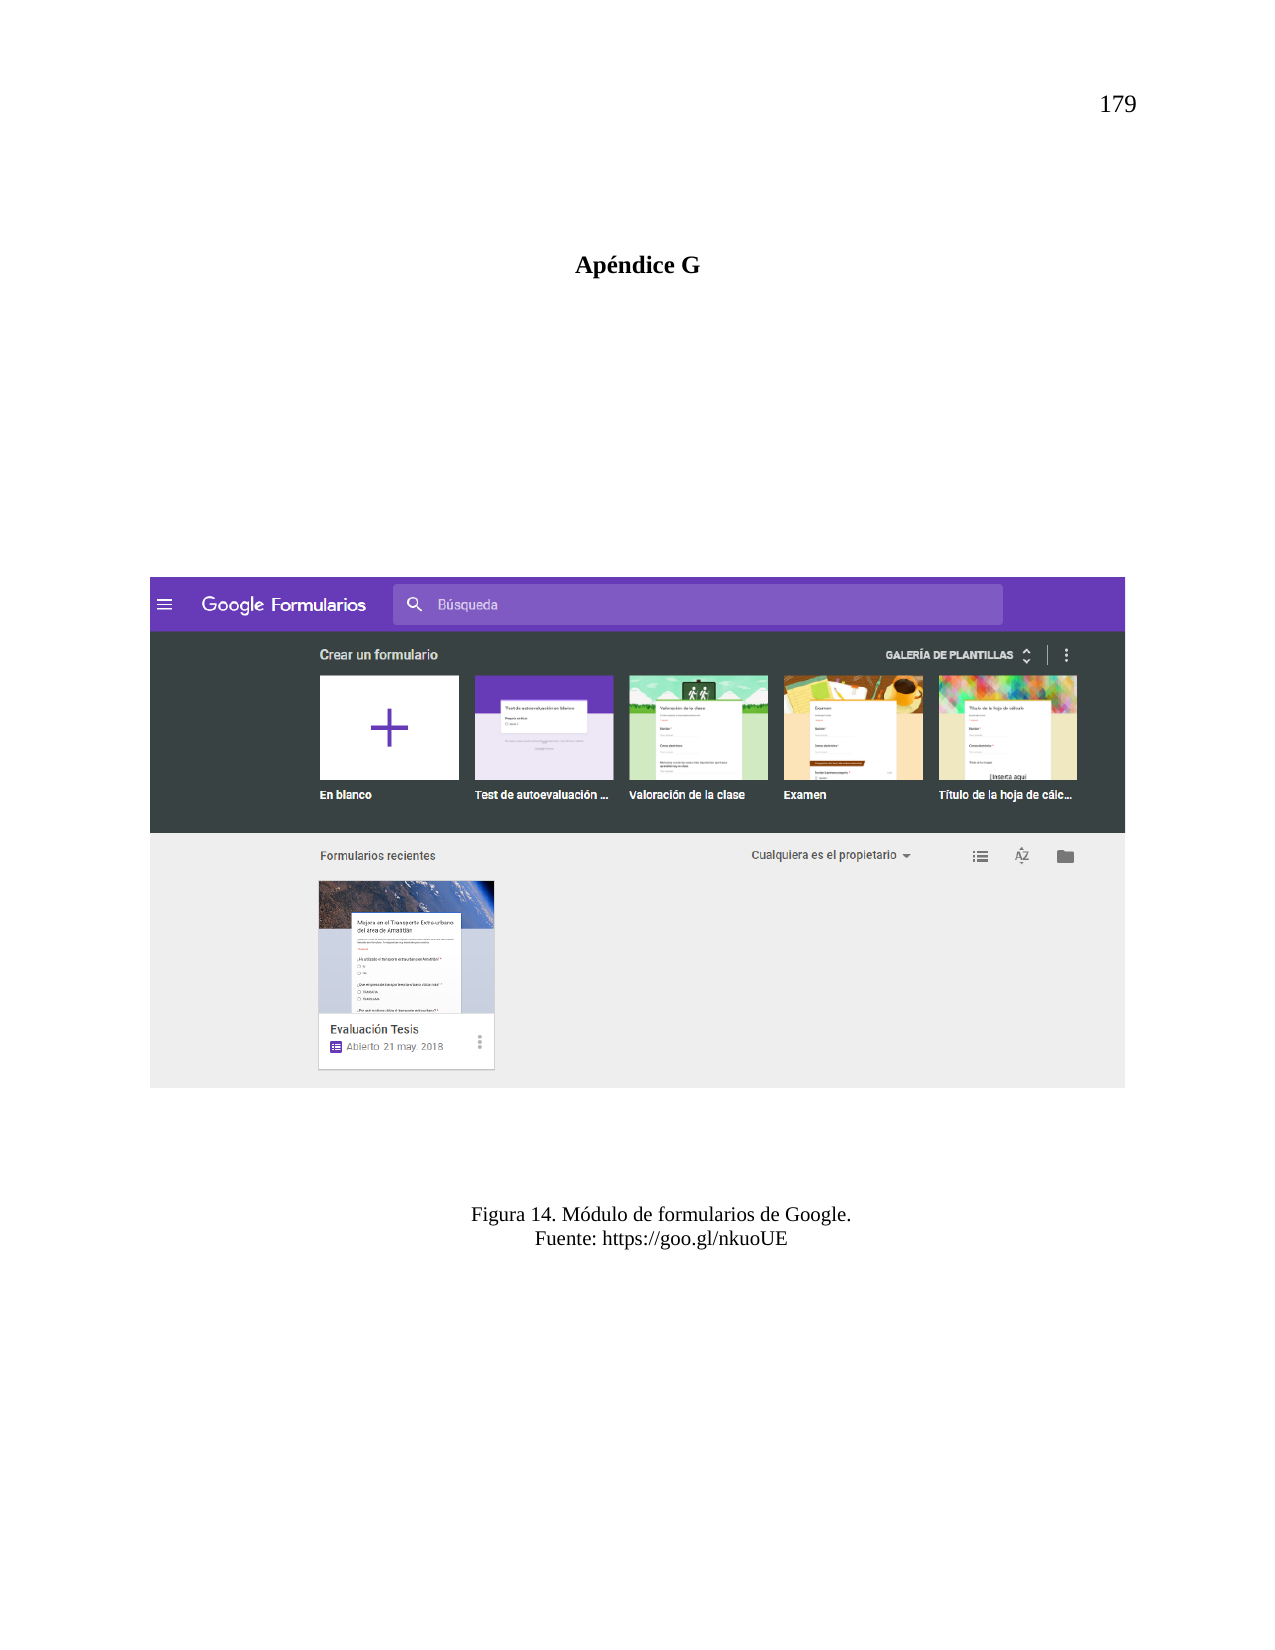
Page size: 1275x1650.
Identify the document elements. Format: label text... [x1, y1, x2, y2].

title Apéndice G [150, 251, 1125, 279]
picture [150, 577, 1125, 1088]
text Figura 14. Módulo de formularios de Google. [150, 1202, 1125, 1226]
text Fuente: https://goo.gl/nkuoUE [150, 1226, 1125, 1250]
